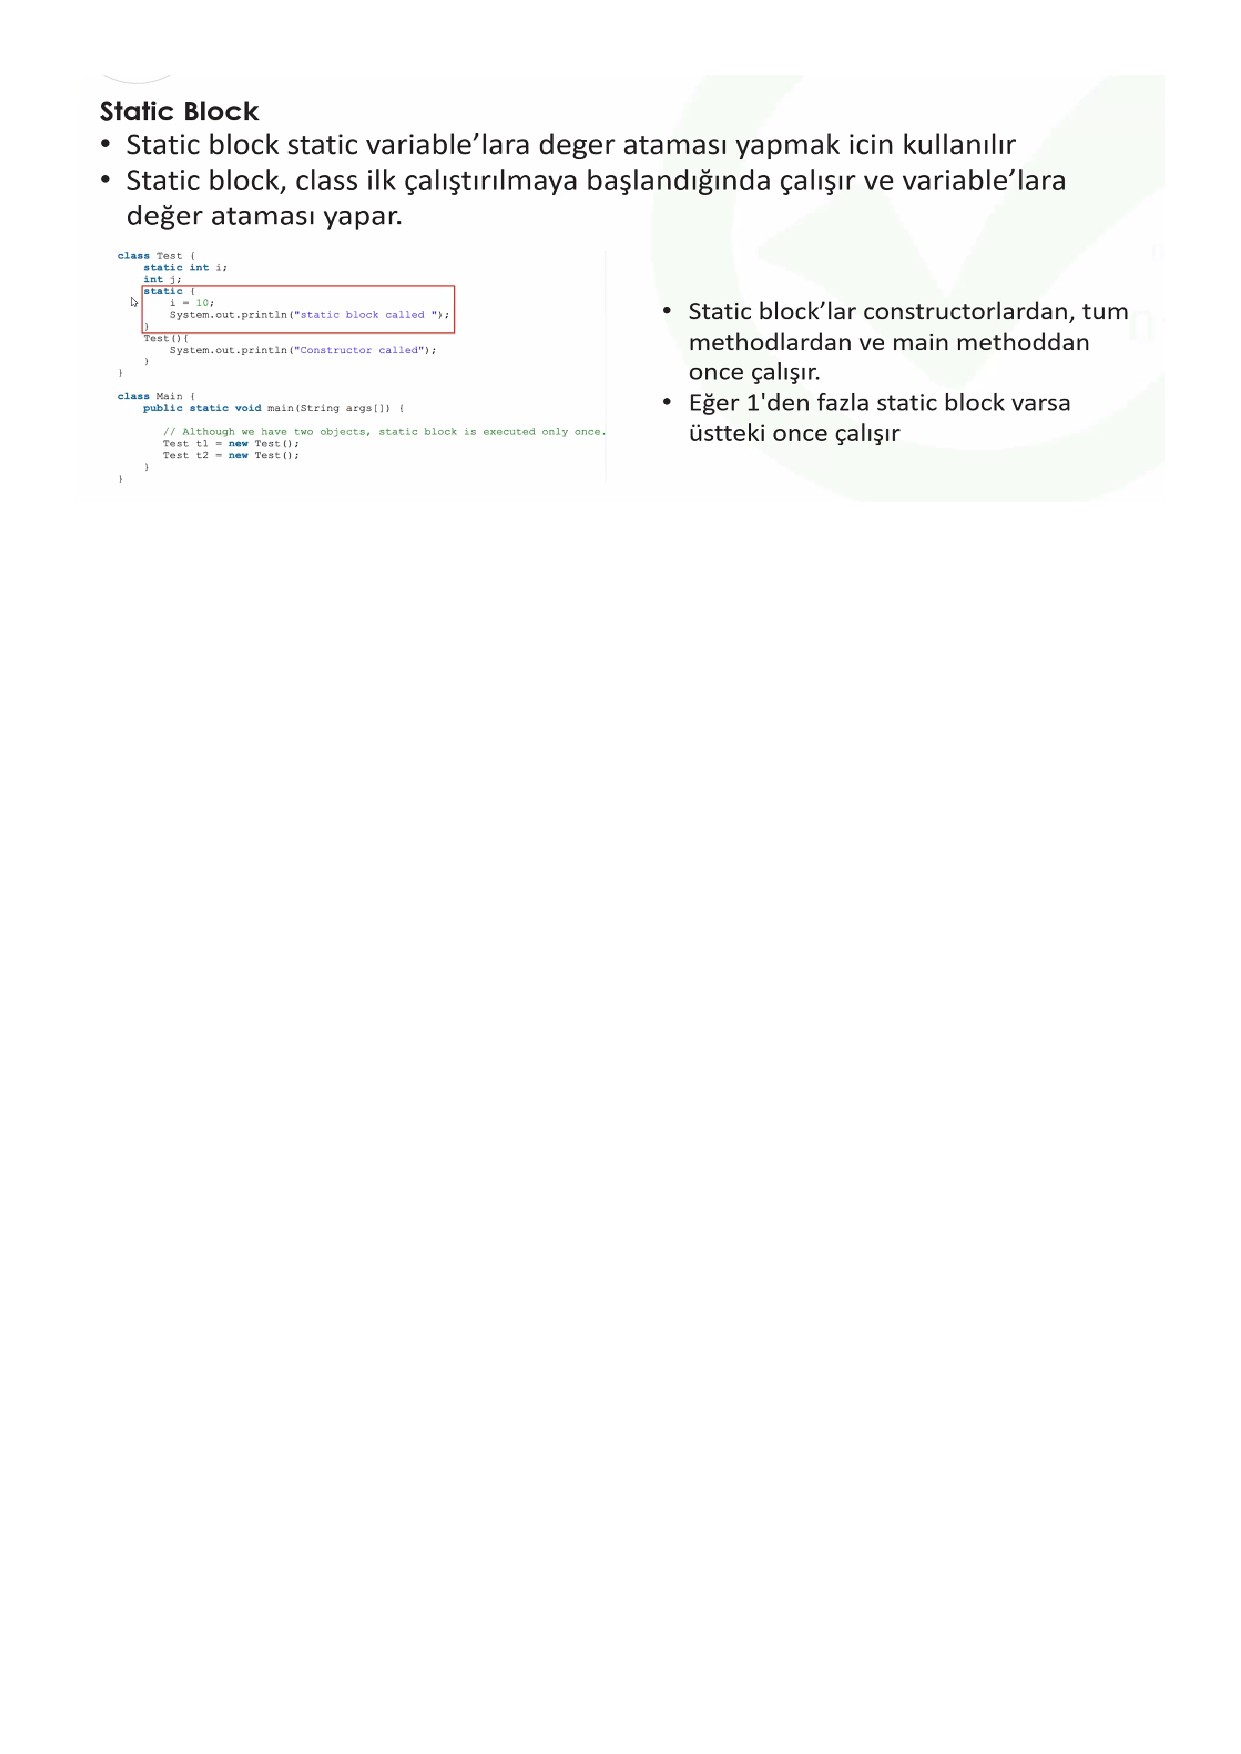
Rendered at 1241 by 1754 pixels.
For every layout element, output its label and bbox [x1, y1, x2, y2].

picture [75, 75, 1165, 502]
